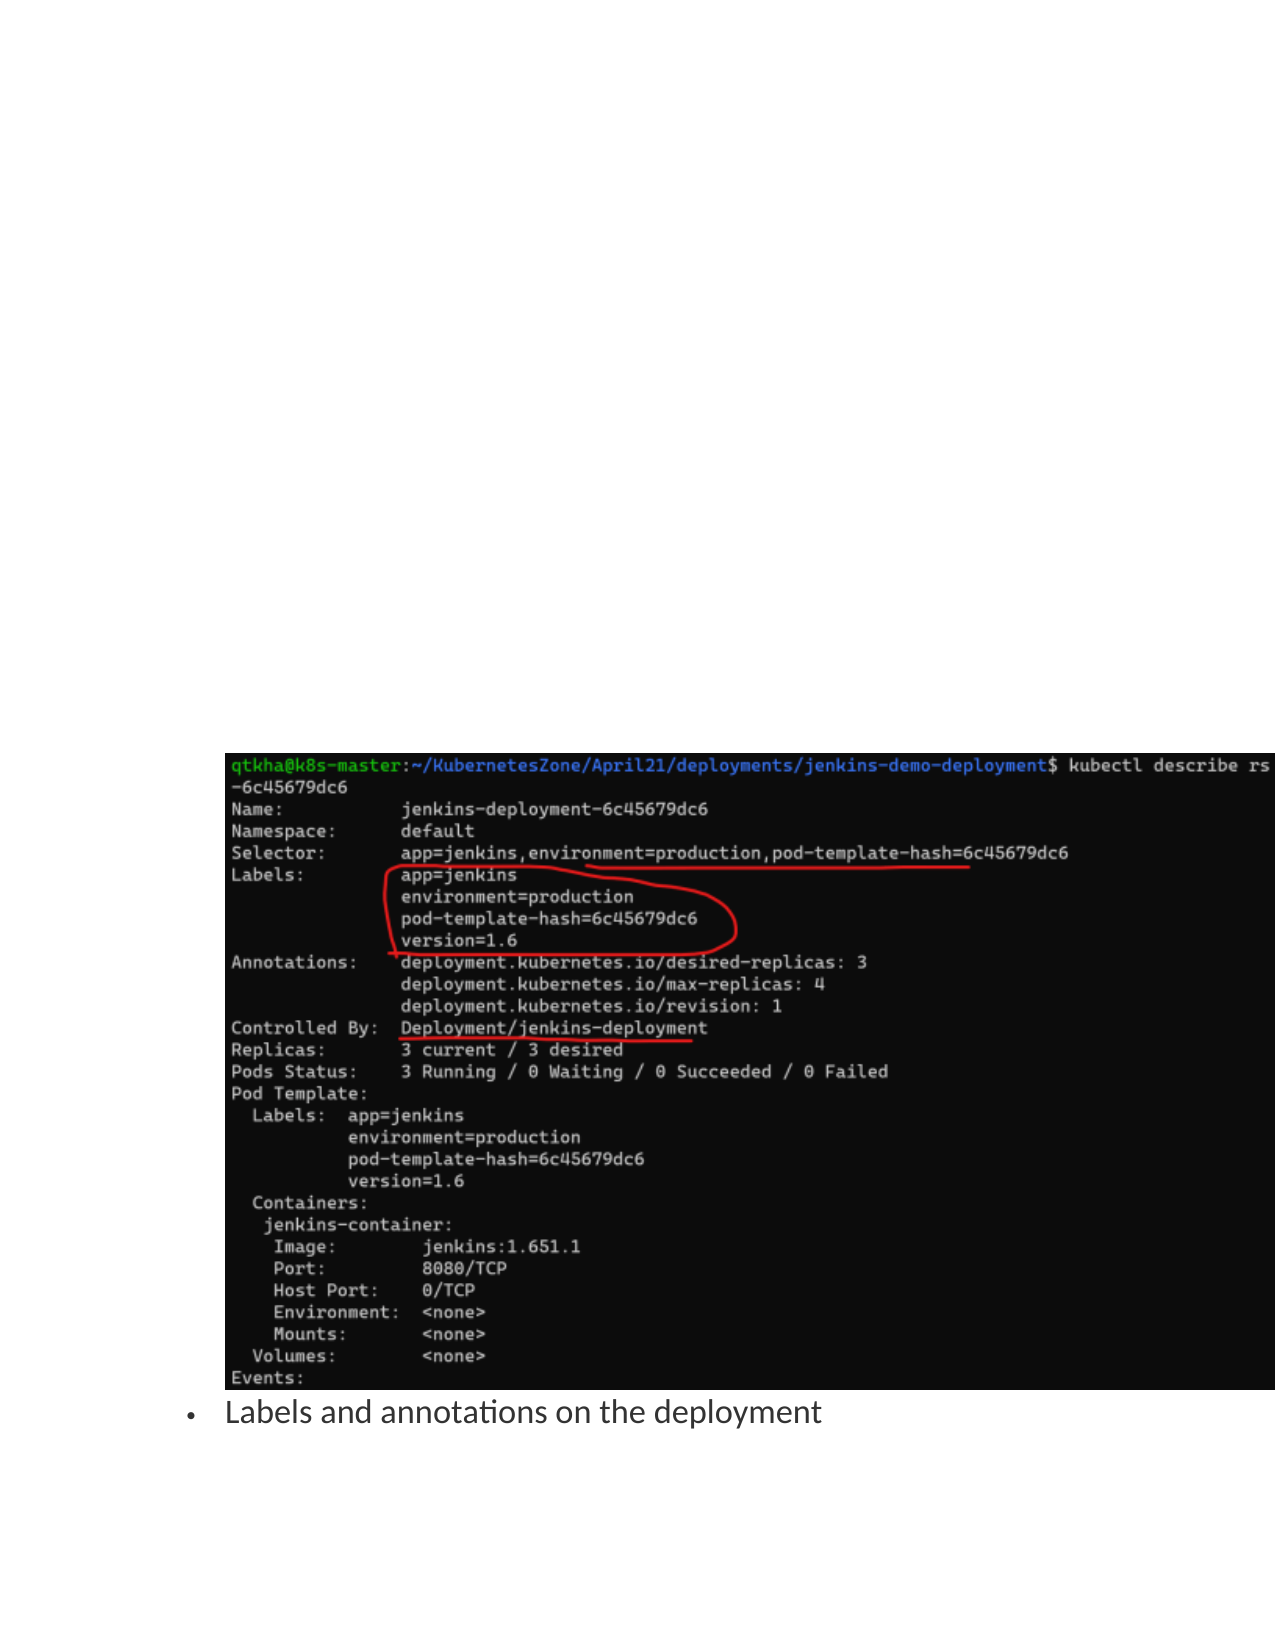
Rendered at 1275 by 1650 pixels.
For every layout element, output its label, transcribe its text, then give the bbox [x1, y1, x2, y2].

picture [225, 753, 1275, 1390]
list Labels and annotations on the deployment [187, 1390, 1125, 1432]
